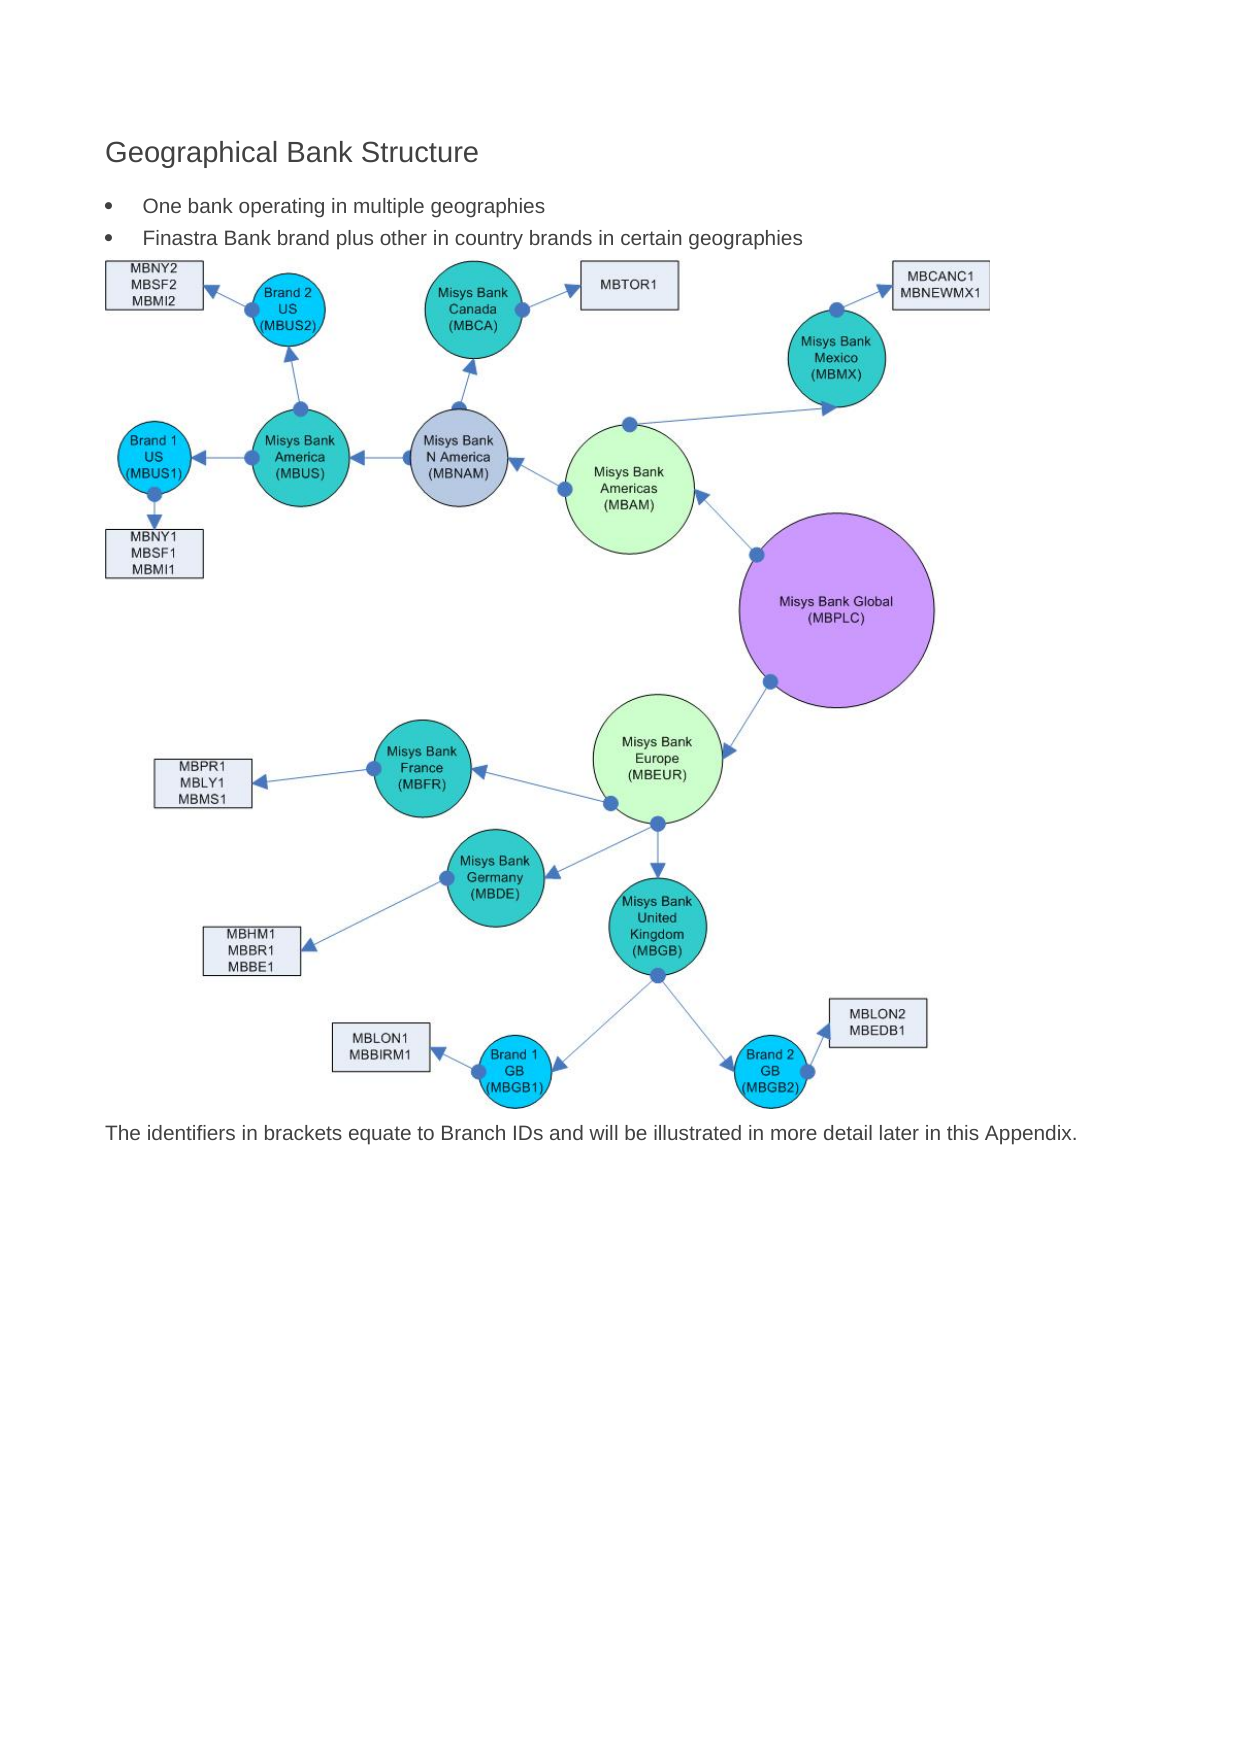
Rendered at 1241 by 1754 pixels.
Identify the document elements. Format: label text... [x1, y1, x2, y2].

text Finastra Bank brand plus other in country brands in certain geographies [105, 226, 1135, 250]
text One bank operating in multiple geographies [105, 193, 1135, 218]
text The identifiers in brackets equate to Branch IDs and will be illustrated in more detail later in this Appendix. [105, 1121, 1135, 1145]
picture [105, 258, 990, 1109]
picture [505, 1082, 512, 1090]
subtitle Geographical Bank Structure [105, 135, 1135, 168]
